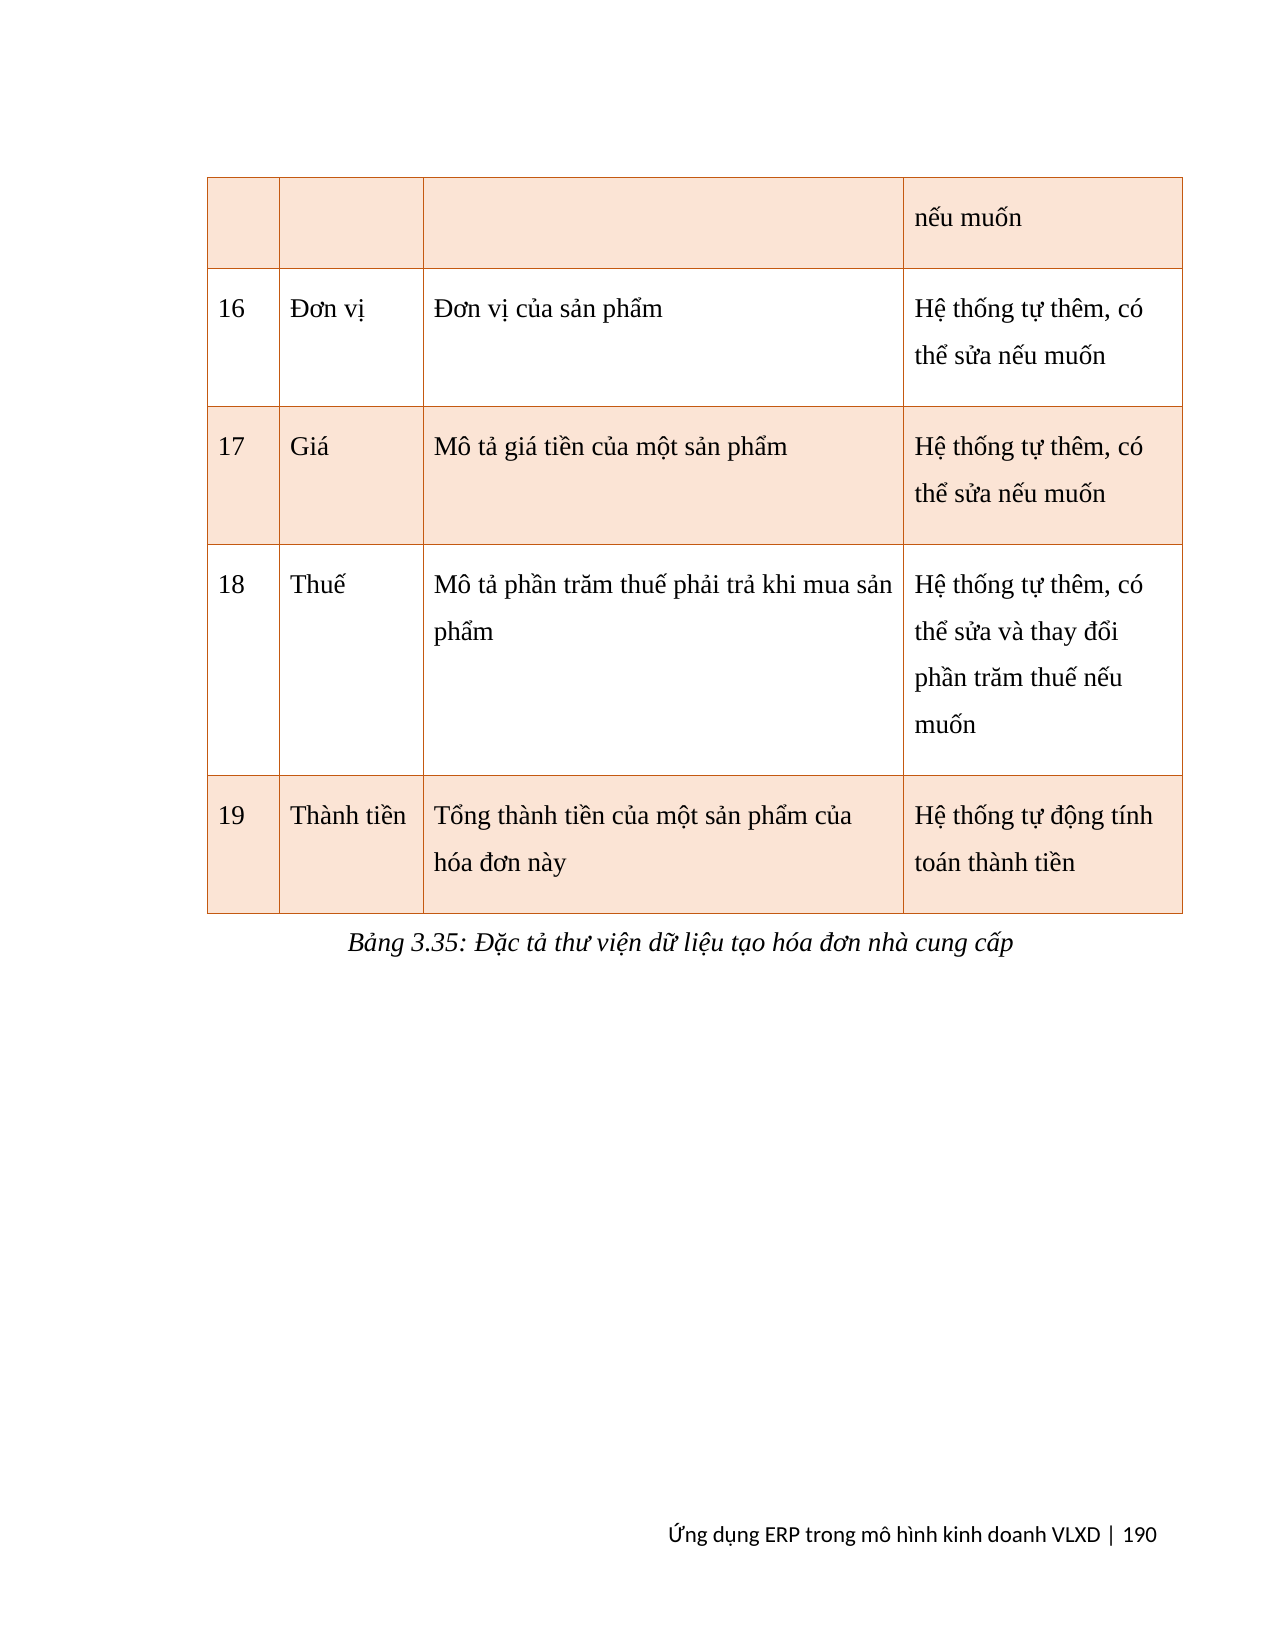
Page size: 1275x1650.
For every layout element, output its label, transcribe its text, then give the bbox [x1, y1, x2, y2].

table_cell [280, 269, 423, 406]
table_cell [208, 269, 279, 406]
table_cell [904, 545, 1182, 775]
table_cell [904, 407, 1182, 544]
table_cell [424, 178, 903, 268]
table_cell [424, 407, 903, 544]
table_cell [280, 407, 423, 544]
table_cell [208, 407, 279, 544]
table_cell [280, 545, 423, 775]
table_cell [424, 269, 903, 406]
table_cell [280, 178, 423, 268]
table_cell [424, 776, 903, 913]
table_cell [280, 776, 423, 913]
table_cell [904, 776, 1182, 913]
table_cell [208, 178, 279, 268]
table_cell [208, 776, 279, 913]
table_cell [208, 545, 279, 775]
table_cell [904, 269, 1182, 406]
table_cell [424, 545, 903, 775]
text Bảng 3.35: Đặc tả thư viện dữ liệu tạo hóa đơn nhà cung cấp [207, 926, 1157, 958]
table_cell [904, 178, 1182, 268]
